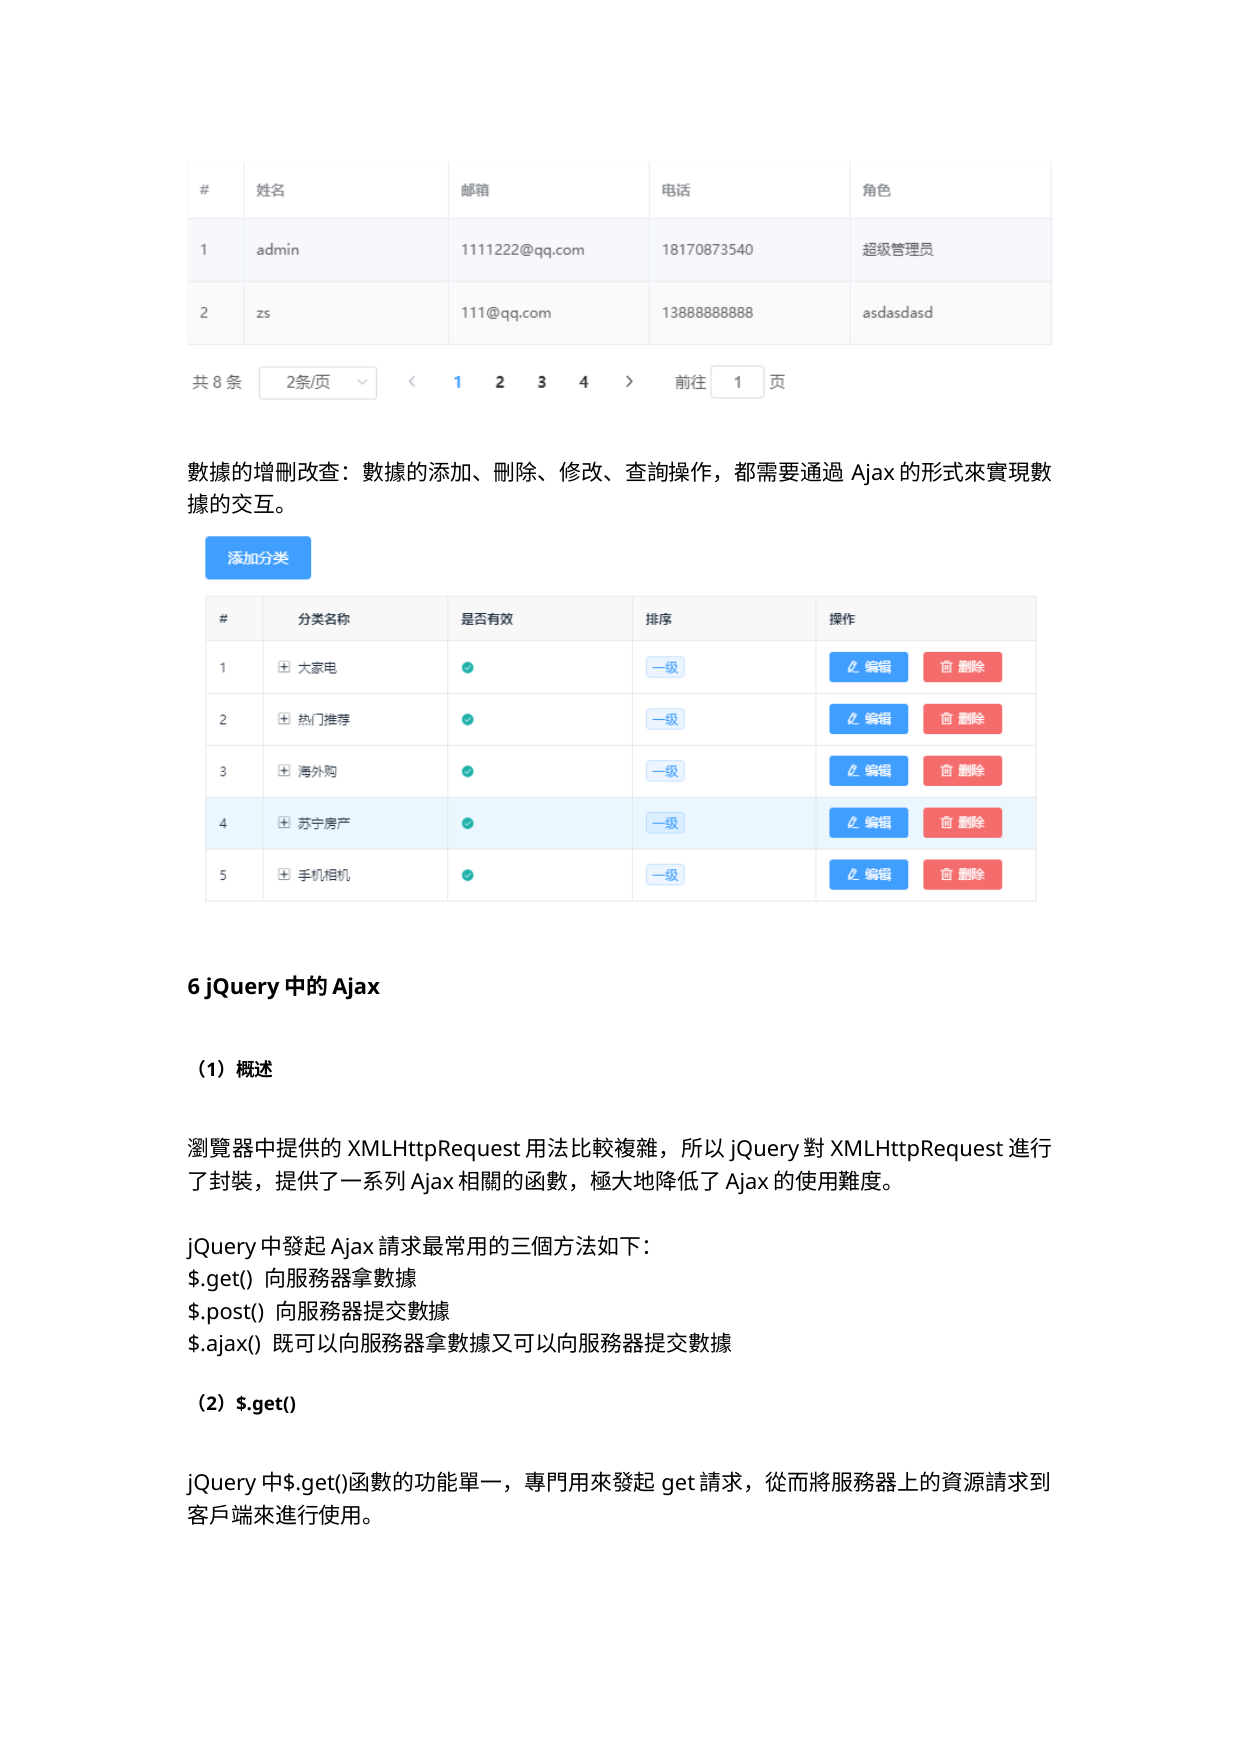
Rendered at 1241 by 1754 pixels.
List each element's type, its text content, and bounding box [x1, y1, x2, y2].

picture [187, 162, 1053, 420]
text jQuery中$.get()函數的功能單一，專門用來發起get請求，從而將服務器上的資源請求到客戶端來進行使用。 [187, 1465, 1053, 1530]
subtitle （1）概述 [187, 1052, 1053, 1084]
text $.get() 向服務器拿數據 [187, 1261, 1053, 1294]
text $.post() 向服務器提交數據 [187, 1294, 1053, 1326]
picture [187, 519, 1053, 919]
text 瀏覽器中提供的XMLHttpRequest用法比較複雜，所以jQuery對XMLHttpRequest進行了封裝，提供了一系列Ajax相關的函數，極大地降低了Ajax的使用難度。 [187, 1131, 1053, 1196]
text 數據的增刪改查：數據的添加、刪除、修改、查詢操作，都需要通過Ajax的形式來實現數據的交互。 [187, 454, 1053, 519]
text $.ajax() 既可以向服務器拿數據又可以向服務器提交數據 [187, 1326, 1053, 1359]
subtitle 6 jQuery中的Ajax [187, 969, 1053, 1002]
text jQuery中發起Ajax請求最常用的三個方法如下： [187, 1229, 1053, 1261]
subtitle （2）$.get() [187, 1386, 1053, 1418]
